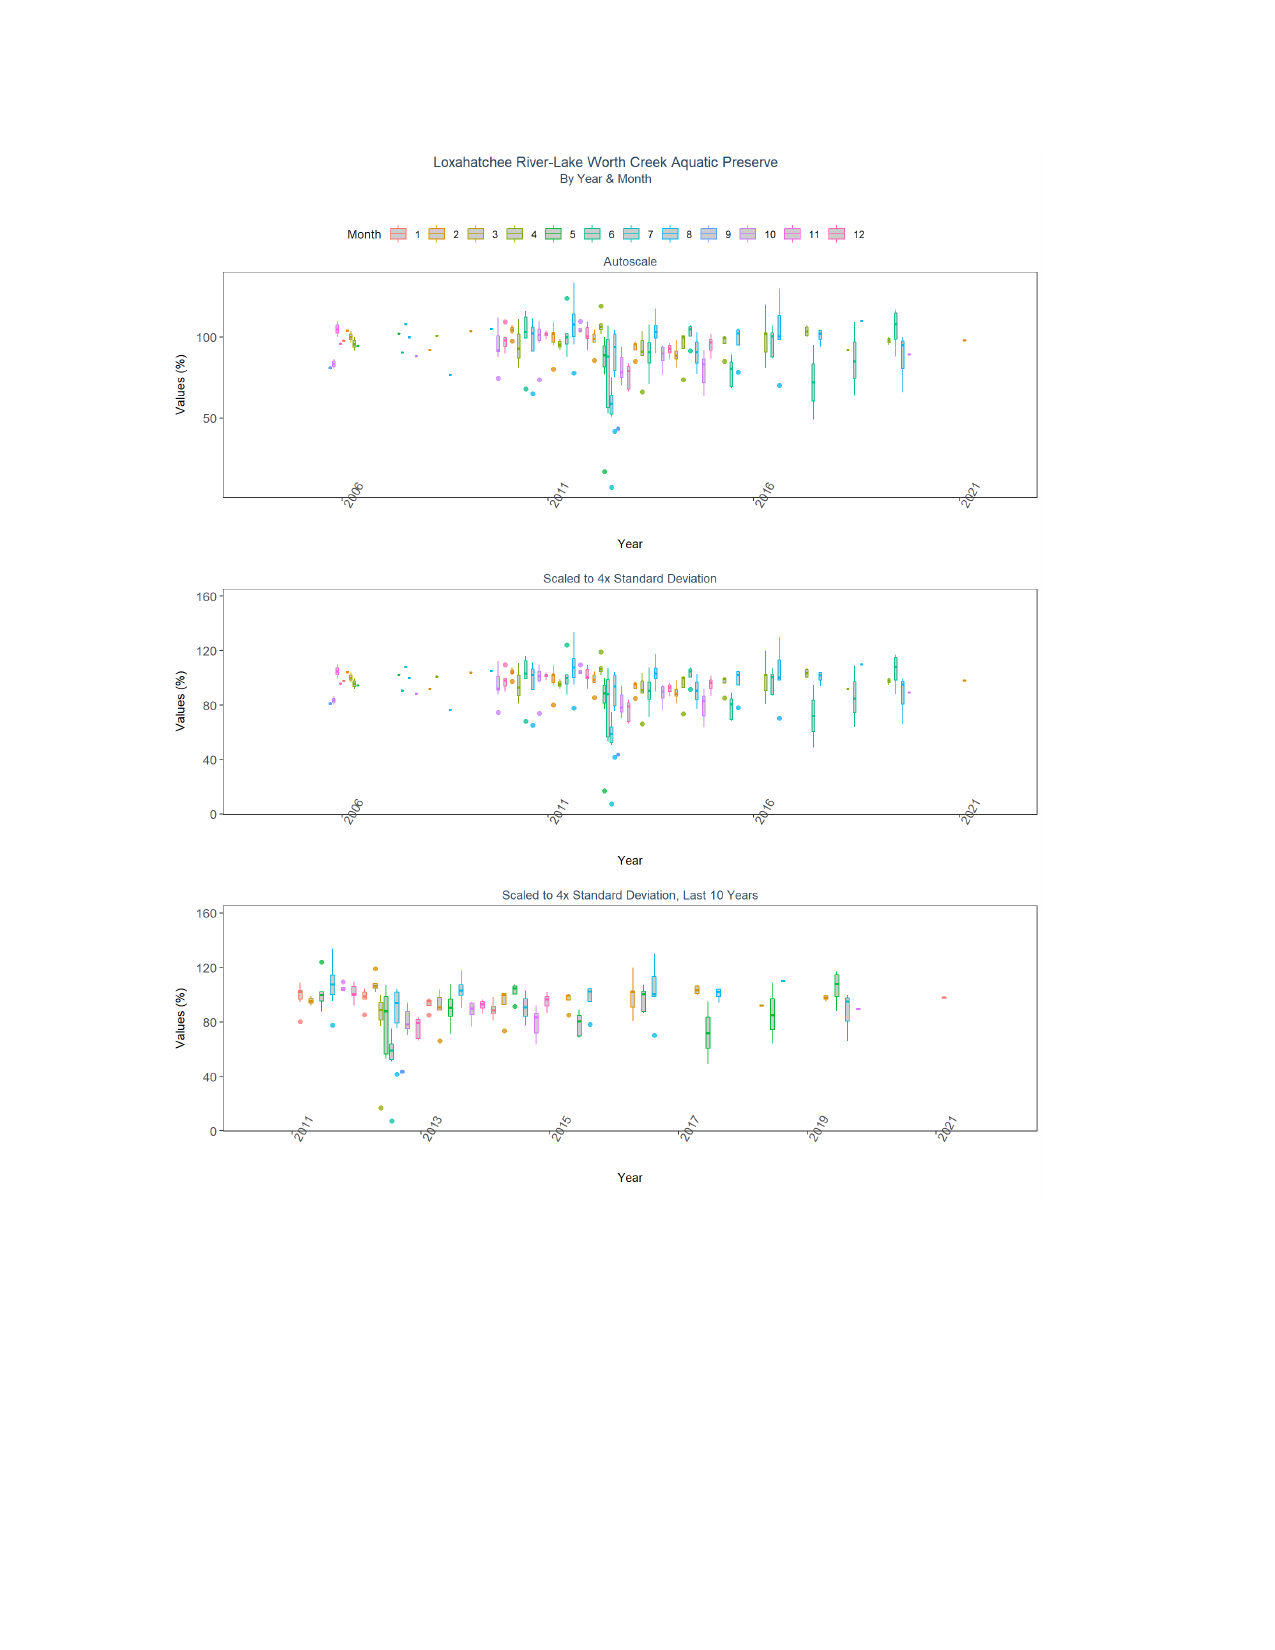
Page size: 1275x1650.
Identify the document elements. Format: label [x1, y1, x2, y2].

picture [168, 150, 1044, 1200]
